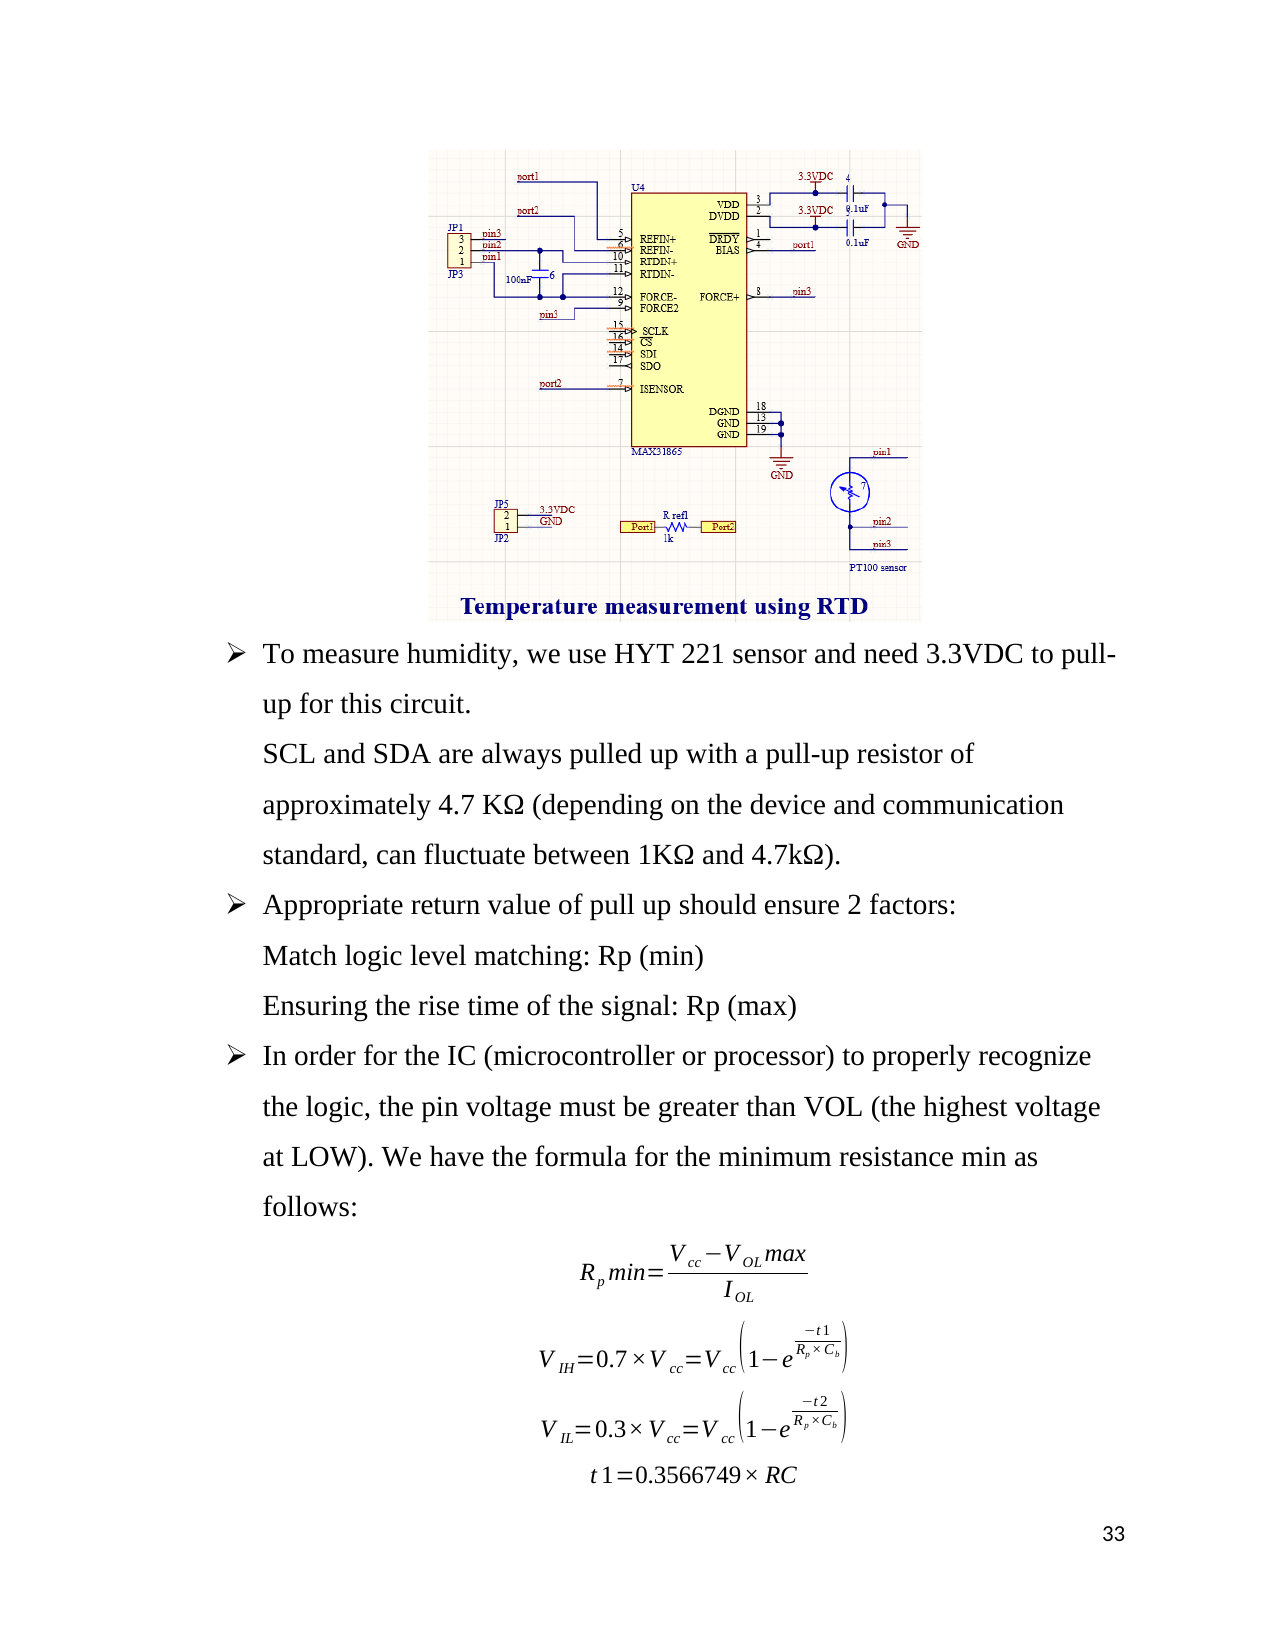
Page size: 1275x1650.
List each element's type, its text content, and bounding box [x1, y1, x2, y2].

list Ensuring the rise time of the signal: Rp (max) [262, 988, 1125, 1022]
list SCL and SDA are always pulled up with a pull-up resistor of approximately 4.7 KΩ (depending on the device and communication standard, can fluctuate between 1KΩ and 4.7kΩ). [262, 737, 1125, 871]
list In order for the IC (microcontroller or processor) to properly recognize the logic, the pin voltage must be greater than VOL (the highest voltage at LOW). We have the formula for the minimum resistance min as follows: [225, 1038, 1125, 1223]
list To measure humidity, we use HYT 221 sensor and need 3.3VDC to pull-up for this circuit. [225, 636, 1125, 720]
list Appropriate return value of pull up should ensure 2 factors: [225, 887, 1125, 921]
list Match logic level matching: Rp (min) [262, 938, 1125, 971]
picture [428, 150, 922, 622]
